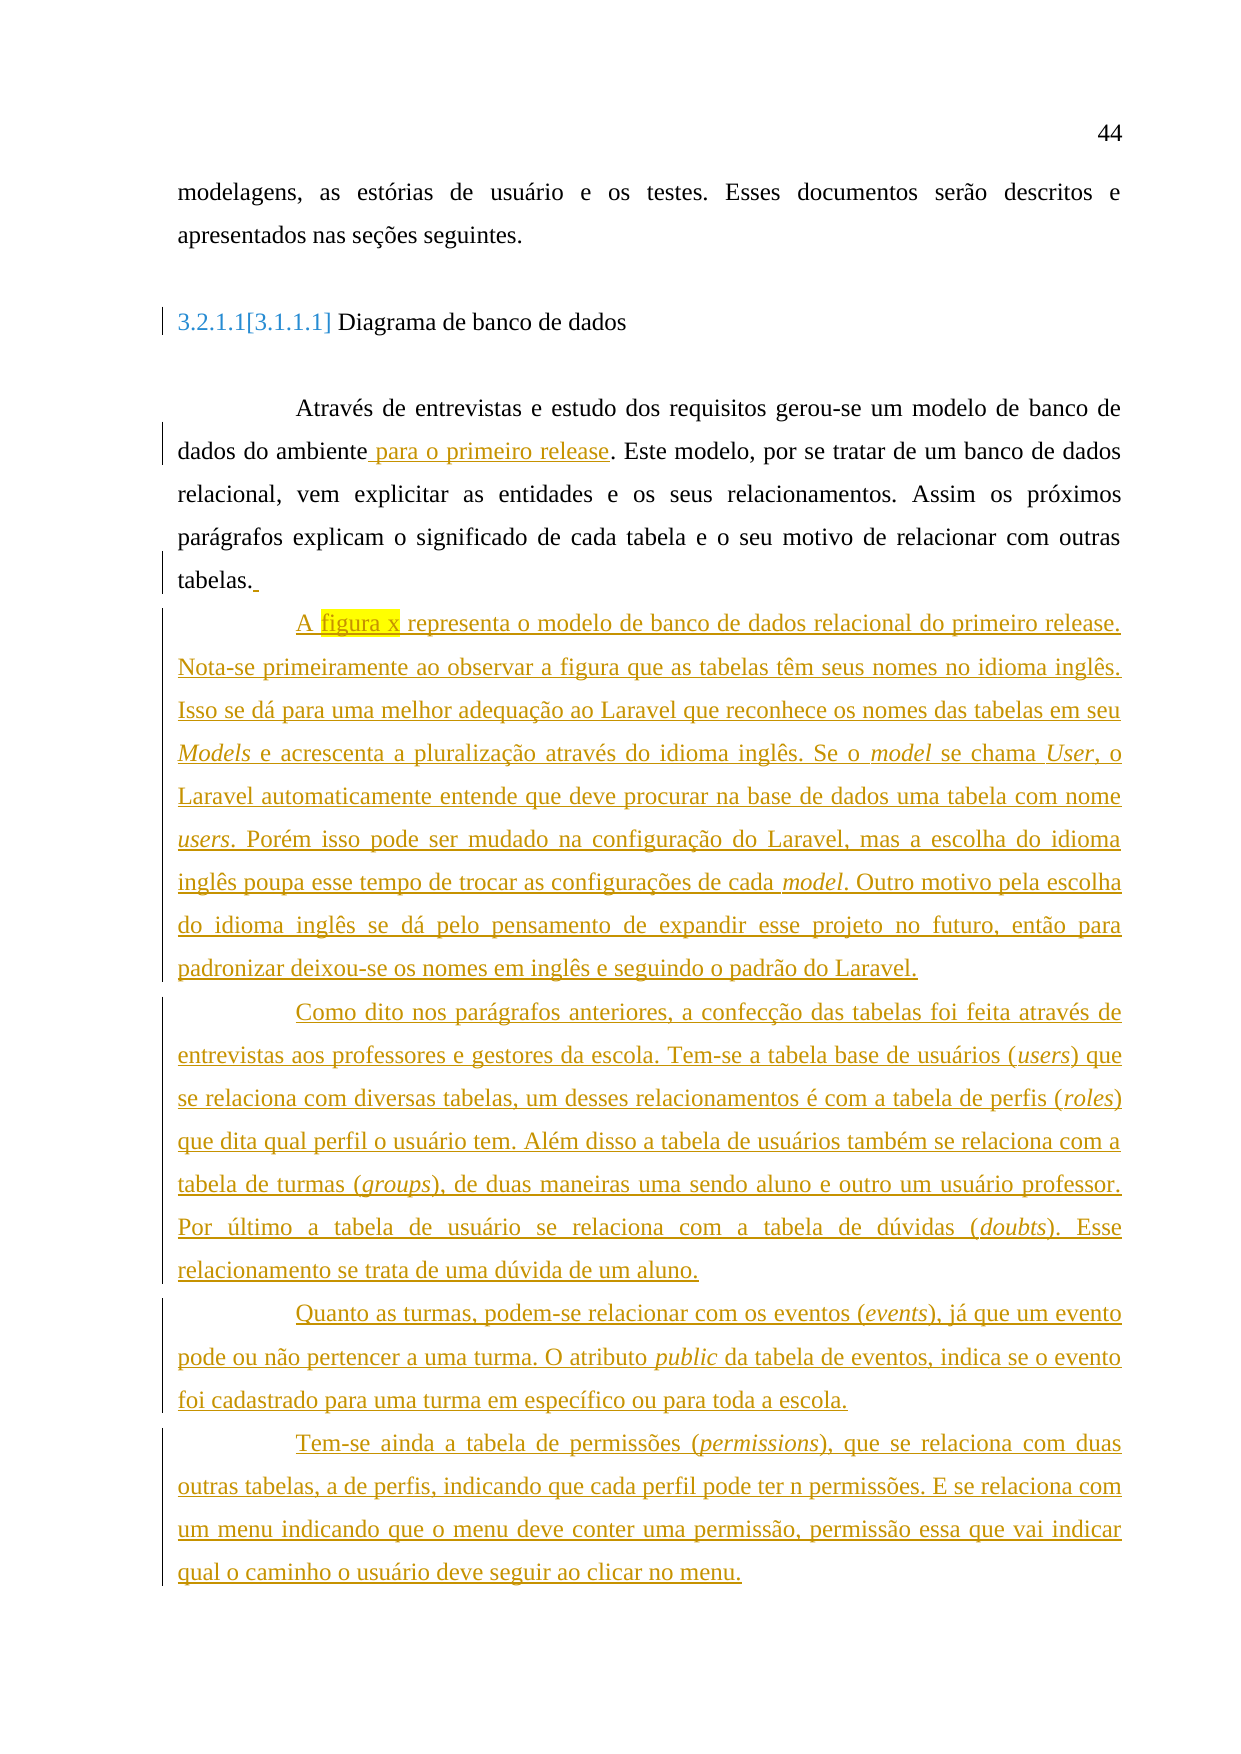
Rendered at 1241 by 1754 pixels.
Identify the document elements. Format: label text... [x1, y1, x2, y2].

subtitle Diagrama de banco de dados [177, 307, 1122, 335]
text Através de entrevistas e estudo dos requisitos gerou-se um modelo de banco de dados do ambiente. Este modelo, por se tratar de um banco de dados relacional, vem explicitar as entidades e os seus relacionamentos. Assim os próximos parágrafos explicam o significado de cada tabela e o seu motivo de relacionar com outras tabelas. [177, 393, 1122, 594]
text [177, 177, 1122, 249]
